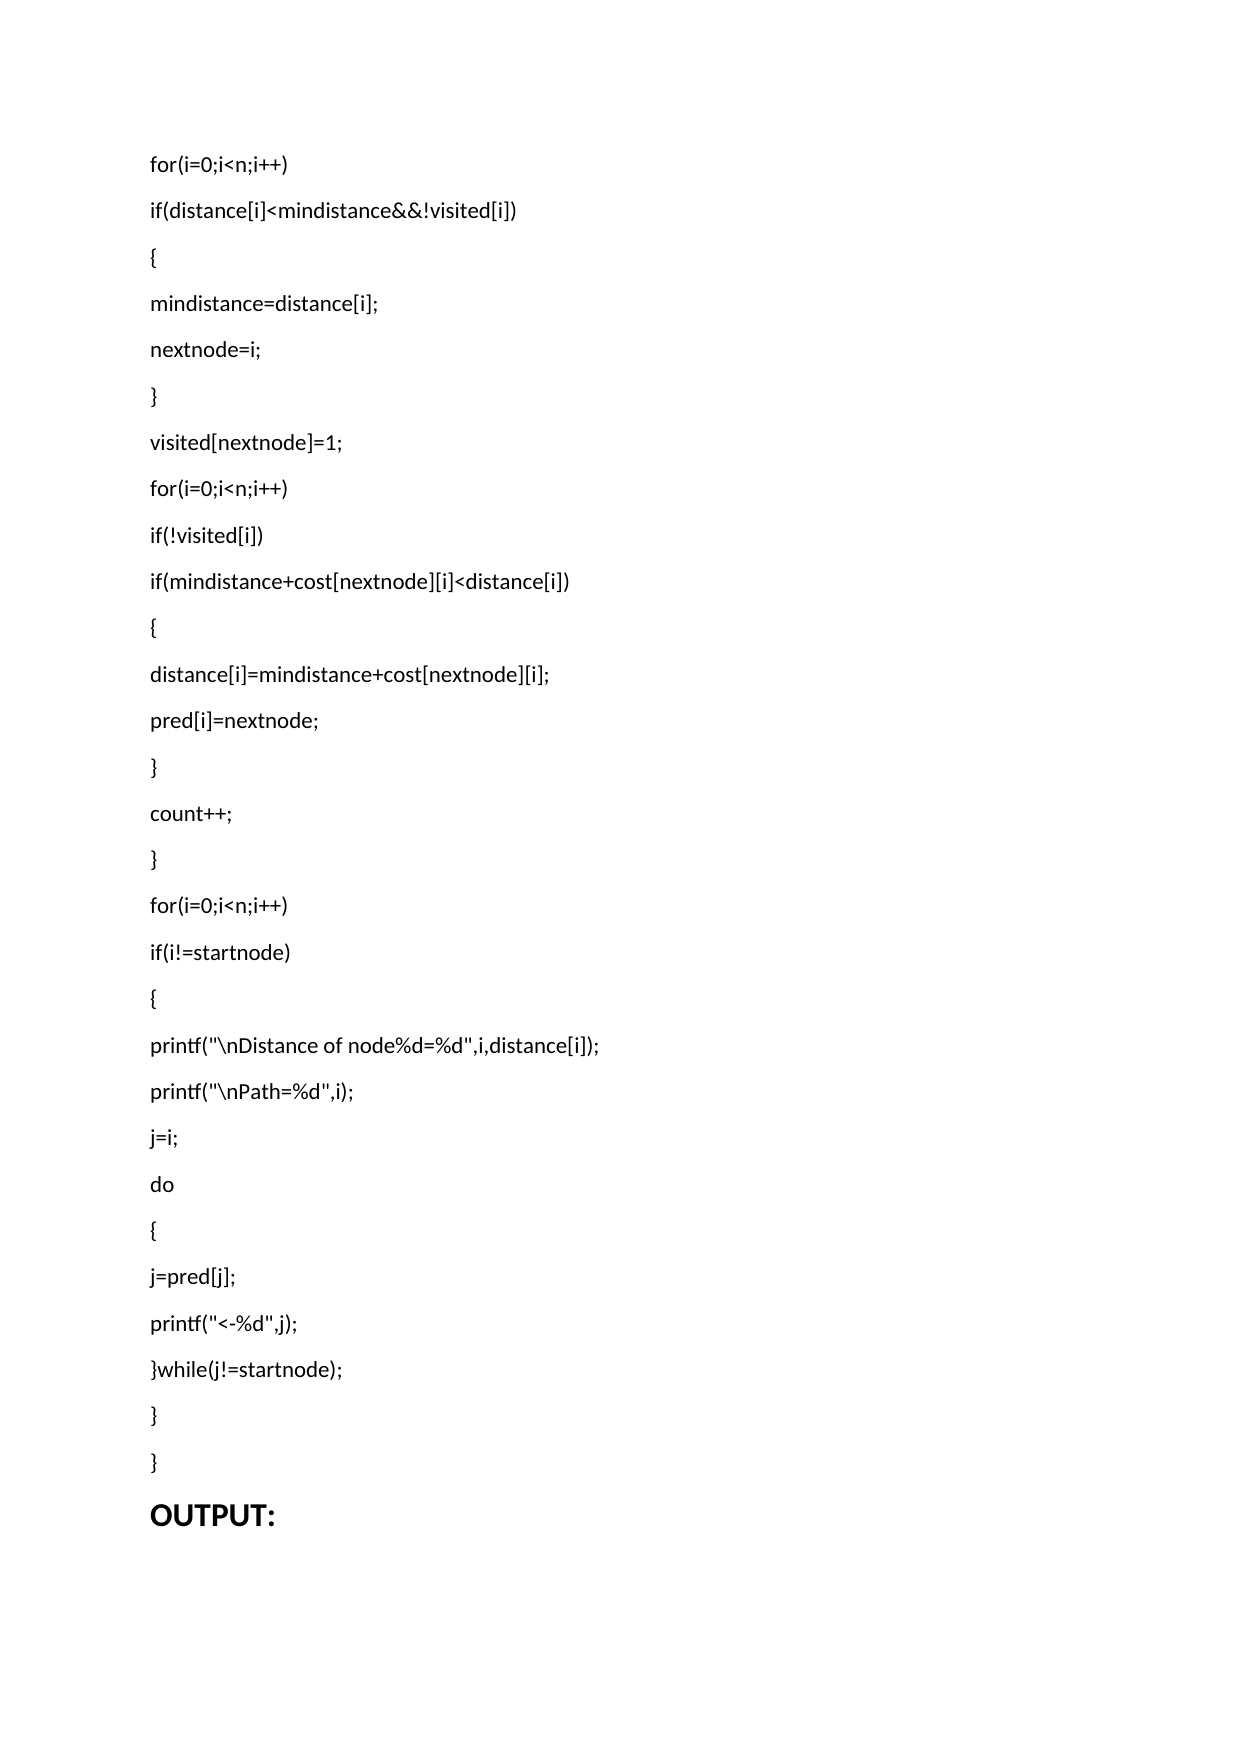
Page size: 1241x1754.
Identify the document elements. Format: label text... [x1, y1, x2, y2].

text visited[nextnode]=1; [150, 428, 1090, 456]
text OUTPUT: [150, 1494, 1090, 1535]
text printf("<-%d",j); [150, 1309, 1090, 1337]
text printf("\nDistance of node%d=%d",i,distance[i]); [150, 1031, 1090, 1059]
text nextnode=i; [150, 335, 1090, 363]
text } [150, 845, 1090, 873]
text printf("\nPath=%d",i); [150, 1077, 1090, 1105]
text } [150, 1448, 1090, 1476]
text mindistance=distance[i]; [150, 289, 1090, 317]
text if(distance[i]<mindistance&&!visited[i]) [150, 196, 1090, 224]
text if(i!=startnode) [150, 938, 1090, 966]
text j=i; [150, 1123, 1090, 1151]
text { [150, 243, 1090, 271]
text for(i=0;i<n;i++) [150, 892, 1090, 920]
text }while(j!=startnode); [150, 1355, 1090, 1383]
text for(i=0;i<n;i++) [150, 150, 1090, 178]
text for(i=0;i<n;i++) [150, 474, 1090, 502]
text } [150, 1402, 1090, 1429]
text { [150, 1216, 1090, 1244]
text j=pred[j]; [150, 1262, 1090, 1291]
text do [150, 1170, 1090, 1198]
text } [150, 382, 1090, 410]
text { [150, 984, 1090, 1012]
text if(mindistance+cost[nextnode][i]<distance[i]) [150, 567, 1090, 595]
text distance[i]=mindistance+cost[nextnode][i]; [150, 660, 1090, 688]
text count++; [150, 799, 1090, 827]
text if(!visited[i]) [150, 521, 1090, 549]
text { [150, 613, 1090, 642]
text pred[i]=nextnode; [150, 706, 1090, 734]
text } [150, 753, 1090, 781]
